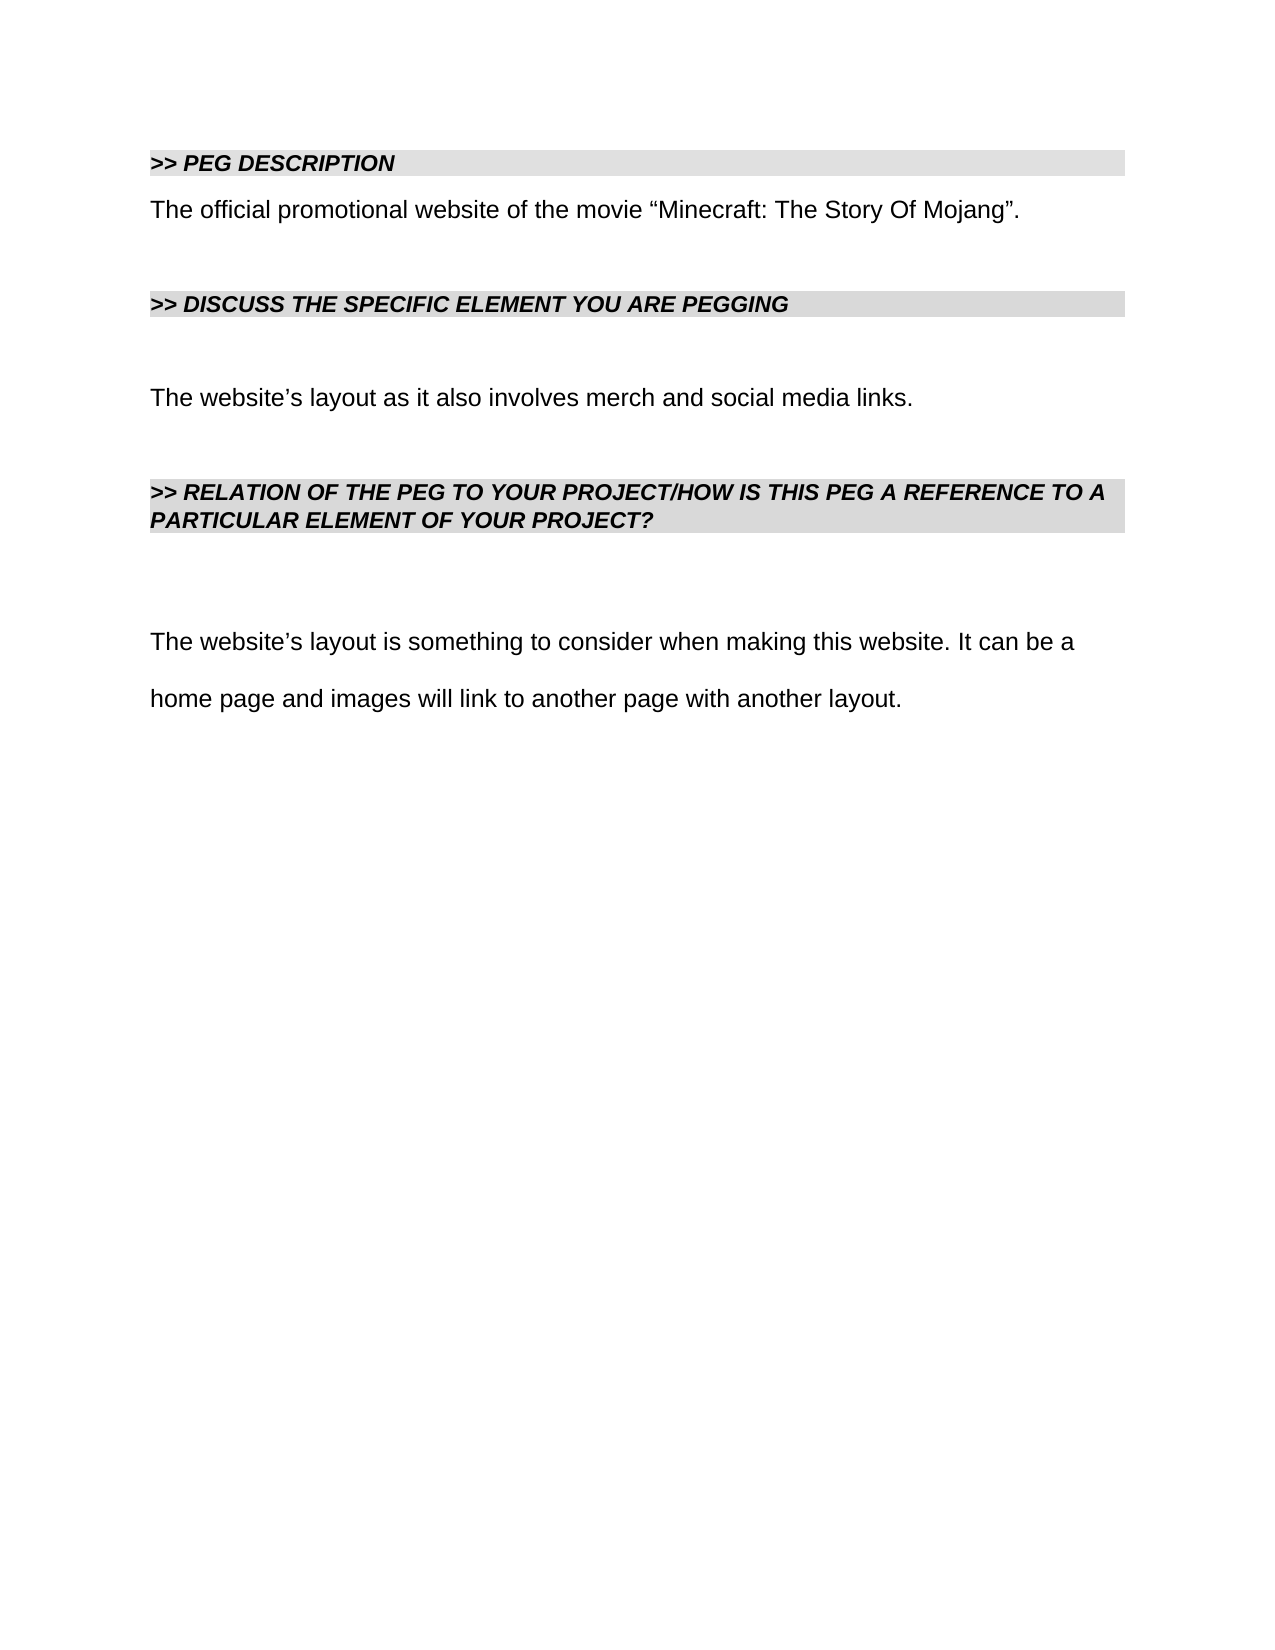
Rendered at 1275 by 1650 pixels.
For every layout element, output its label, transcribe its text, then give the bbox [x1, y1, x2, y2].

text The website’s layout is something to consider when making this website. It can be a home page and images will link to another page with another layout. [150, 626, 1125, 713]
text >> PEG DESCRIPTION [150, 150, 1125, 176]
text The website’s layout as it also involves merch and social media links. [150, 383, 1125, 412]
text >> RELATION OF THE PEG TO YOUR PROJECT/HOW IS THIS PEG A REFERENCE TO A PARTICULAR ELEMENT OF YOUR PROJECT? [150, 479, 1125, 533]
text >> DISCUSS THE SPECIFIC ELEMENT YOU ARE PEGGING [150, 291, 1125, 317]
text The official promotional website of the movie “Minecraft: The Story Of Mojang”. [150, 195, 1125, 224]
